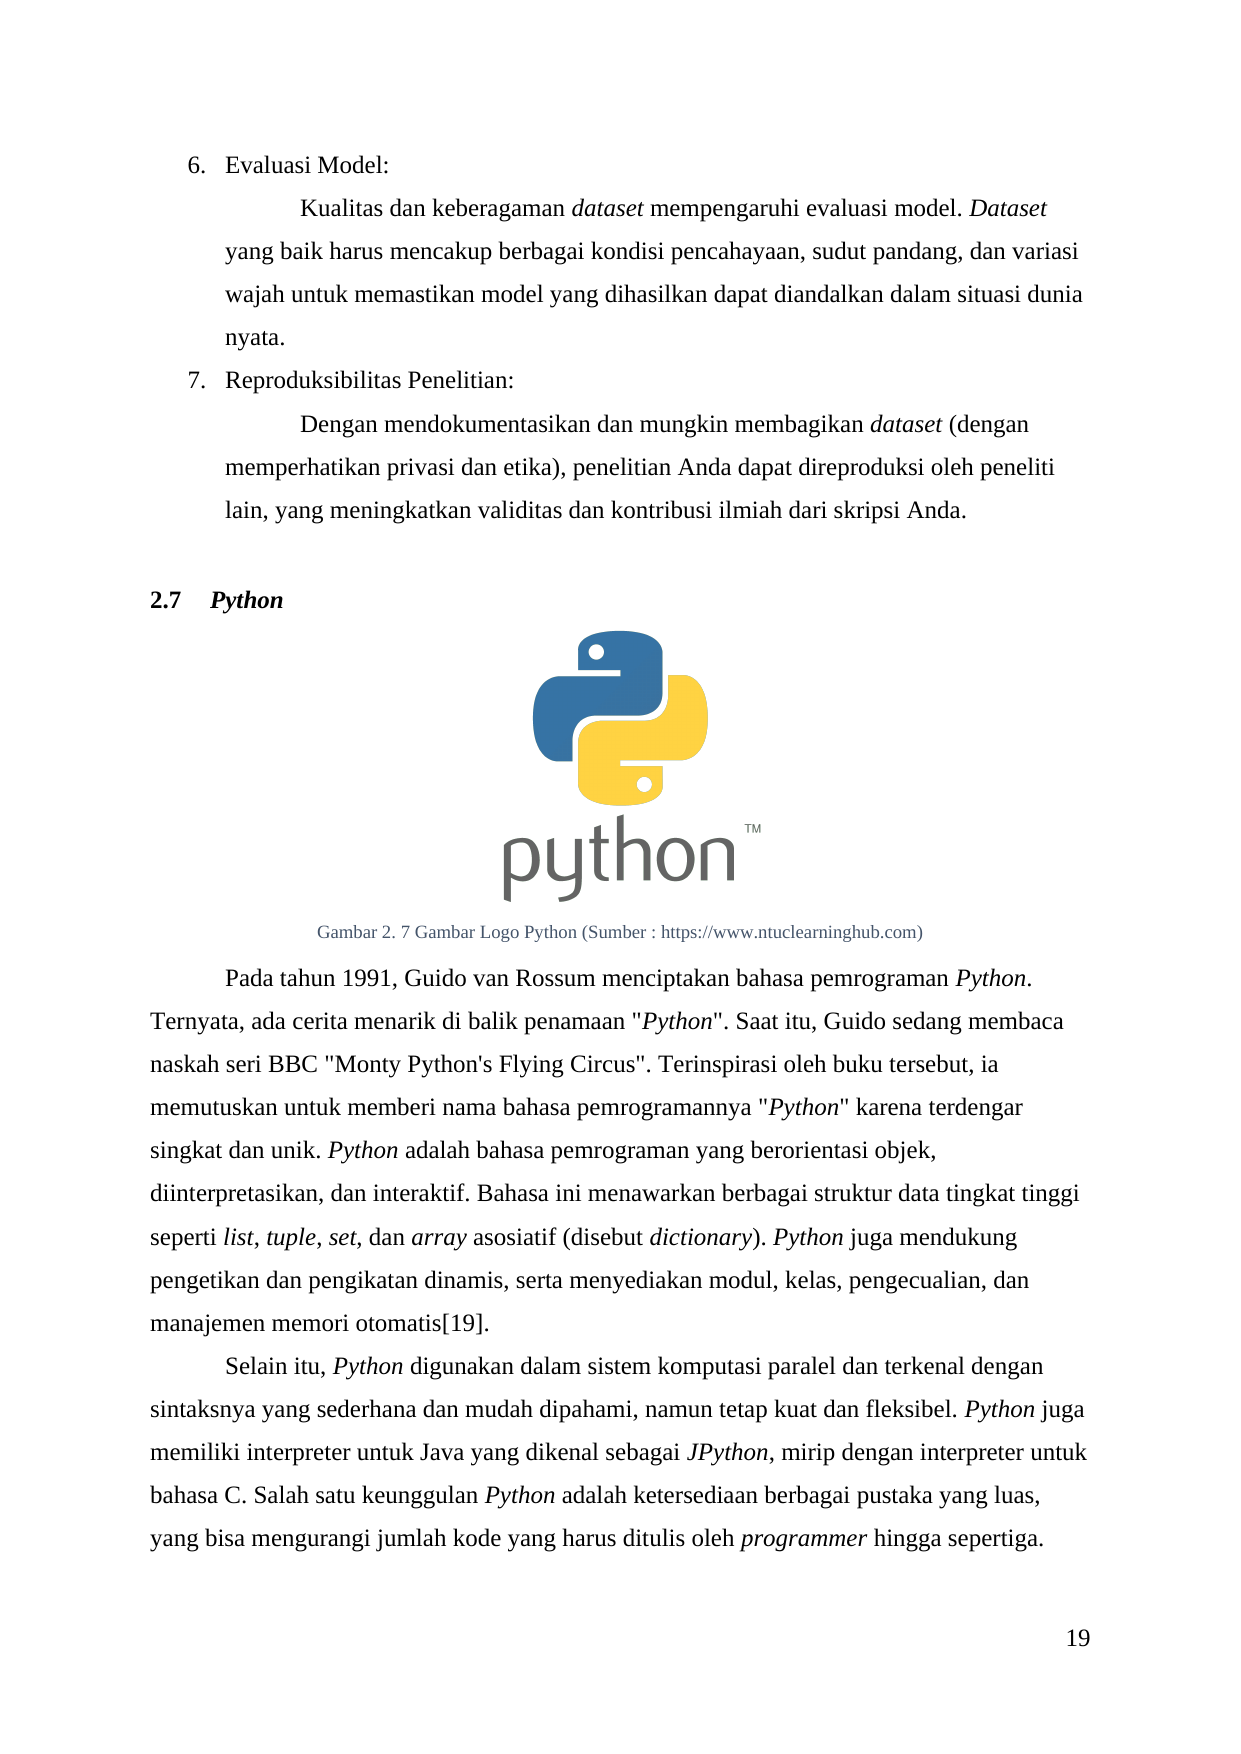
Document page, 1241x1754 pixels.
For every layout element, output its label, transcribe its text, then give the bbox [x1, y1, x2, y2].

list Dengan mendokumentasikan dan mungkin membagikan dataset (dengan memperhatikan privasi dan etika), penelitian Anda dapat direproduksi oleh peneliti lain, yang meningkatkan validitas dan kontribusi ilmiah dari skripsi Anda. [225, 409, 1090, 524]
list Reproduksibilitas Penelitian: [187, 366, 1090, 394]
picture [373, 628, 867, 907]
text Gambar 2. 7 Gambar Logo Python (Sumber : https://www.ntuclearninghub.com) [150, 921, 1090, 942]
text Pada tahun 1991, Guido van Rossum menciptakan bahasa pemrograman Python. Ternyata, ada cerita menarik di balik penamaan "Python". Saat itu, Guido sedang membaca naskah seri BBC "Monty Python's Flying Circus". Terinspirasi oleh buku tersebut, ia memutuskan untuk memberi nama bahasa pemrogramannya "Python" karena terdengar singkat dan unik. Python adalah bahasa pemrograman yang berorientasi objek, diinterpretasikan, dan interaktif. Bahasa ini menawarkan berbagai struktur data tingkat tinggi seperti list, tuple, set, dan array asosiatif (disebut dictionary). Python juga mendukung pengetikan dan pengikatan dinamis, serta menyediakan modul, kelas, pengecualian, dan manajemen memori otomatis. [150, 963, 1090, 1337]
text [150, 1351, 1090, 1552]
list Kualitas dan keberagaman dataset mempengaruhi evaluasi model. Dataset yang baik harus mencakup berbagai kondisi pencahayaan, sudut pandang, dan variasi wajah untuk memastikan model yang dihasilkan dapat diandalkan dalam situasi dunia nyata. [225, 193, 1090, 351]
list Evaluasi Model: [187, 150, 1090, 179]
subtitle Python [150, 585, 1090, 614]
